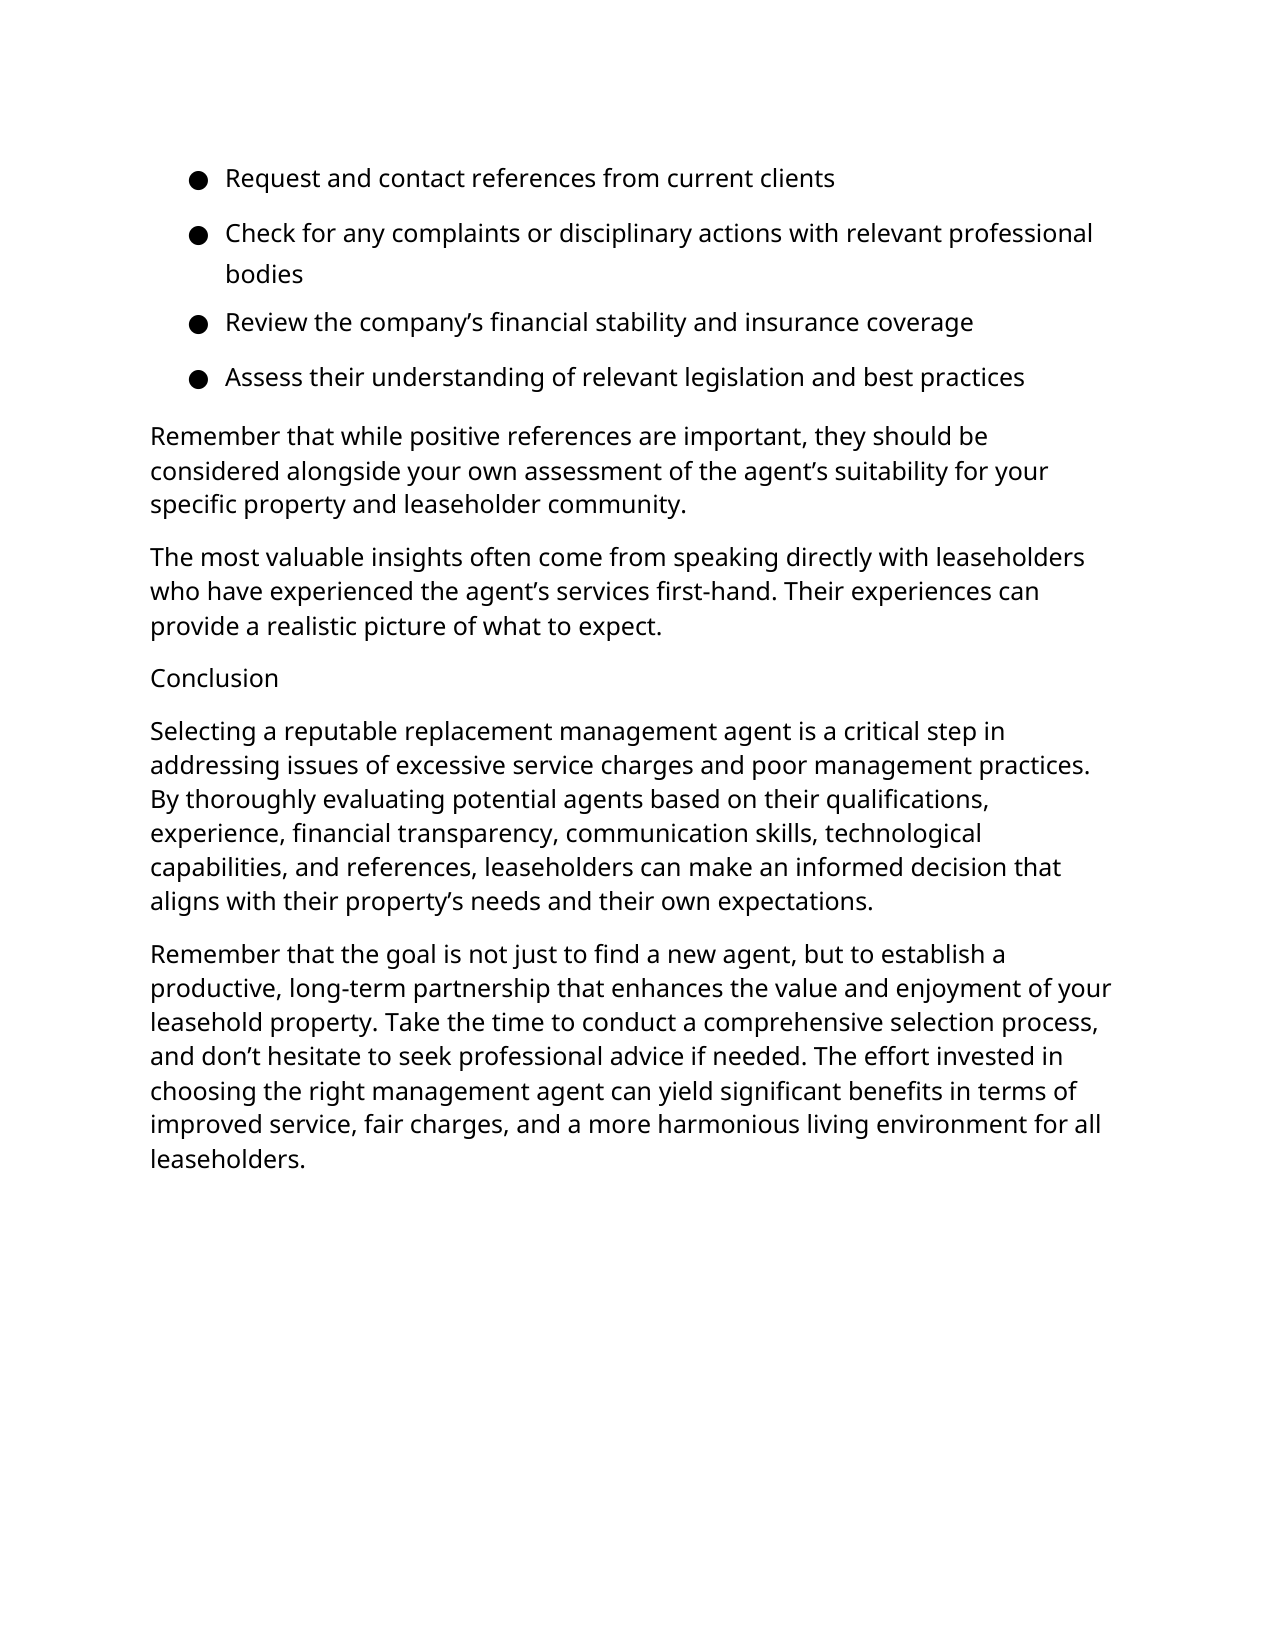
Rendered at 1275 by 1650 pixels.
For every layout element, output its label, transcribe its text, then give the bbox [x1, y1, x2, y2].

list Assess their understanding of relevant legislation and best practices [187, 349, 1125, 400]
text The most valuable insights often come from speaking directly with leaseholders who have experienced the agent’s services first-hand. Their experiences can provide a realistic picture of what to expect. [150, 540, 1125, 642]
text Remember that the goal is not just to find a new agent, but to establish a productive, long-term partnership that enhances the value and enjoyment of your leasehold property. Take the time to conduct a comprehensive selection process, and don’t hesitate to seek professional advice if needed. The effort invested in choosing the right management agent can yield significant benefits in terms of improved service, fair charges, and a more harmonious living environment for all leaseholders. [150, 937, 1125, 1175]
list Check for any complaints or disciplinary actions with relevant professional bodies [187, 205, 1125, 290]
text Selecting a reputable replacement management agent is a critical step in addressing issues of excessive service charges and poor management practices. By thoroughly evaluating potential agents based on their qualifications, experience, financial transparency, communication skills, technological capabilities, and references, leaseholders can make an informed decision that aligns with their property’s needs and their own expectations. [150, 714, 1125, 918]
list Review the company’s financial stability and insurance coverage [187, 294, 1125, 345]
text Conclusion [150, 661, 1125, 695]
text Remember that while positive references are important, they should be considered alongside your own assessment of the agent’s suitability for your specific property and leaseholder community. [150, 419, 1125, 521]
list Request and contact references from current clients [187, 150, 1125, 201]
